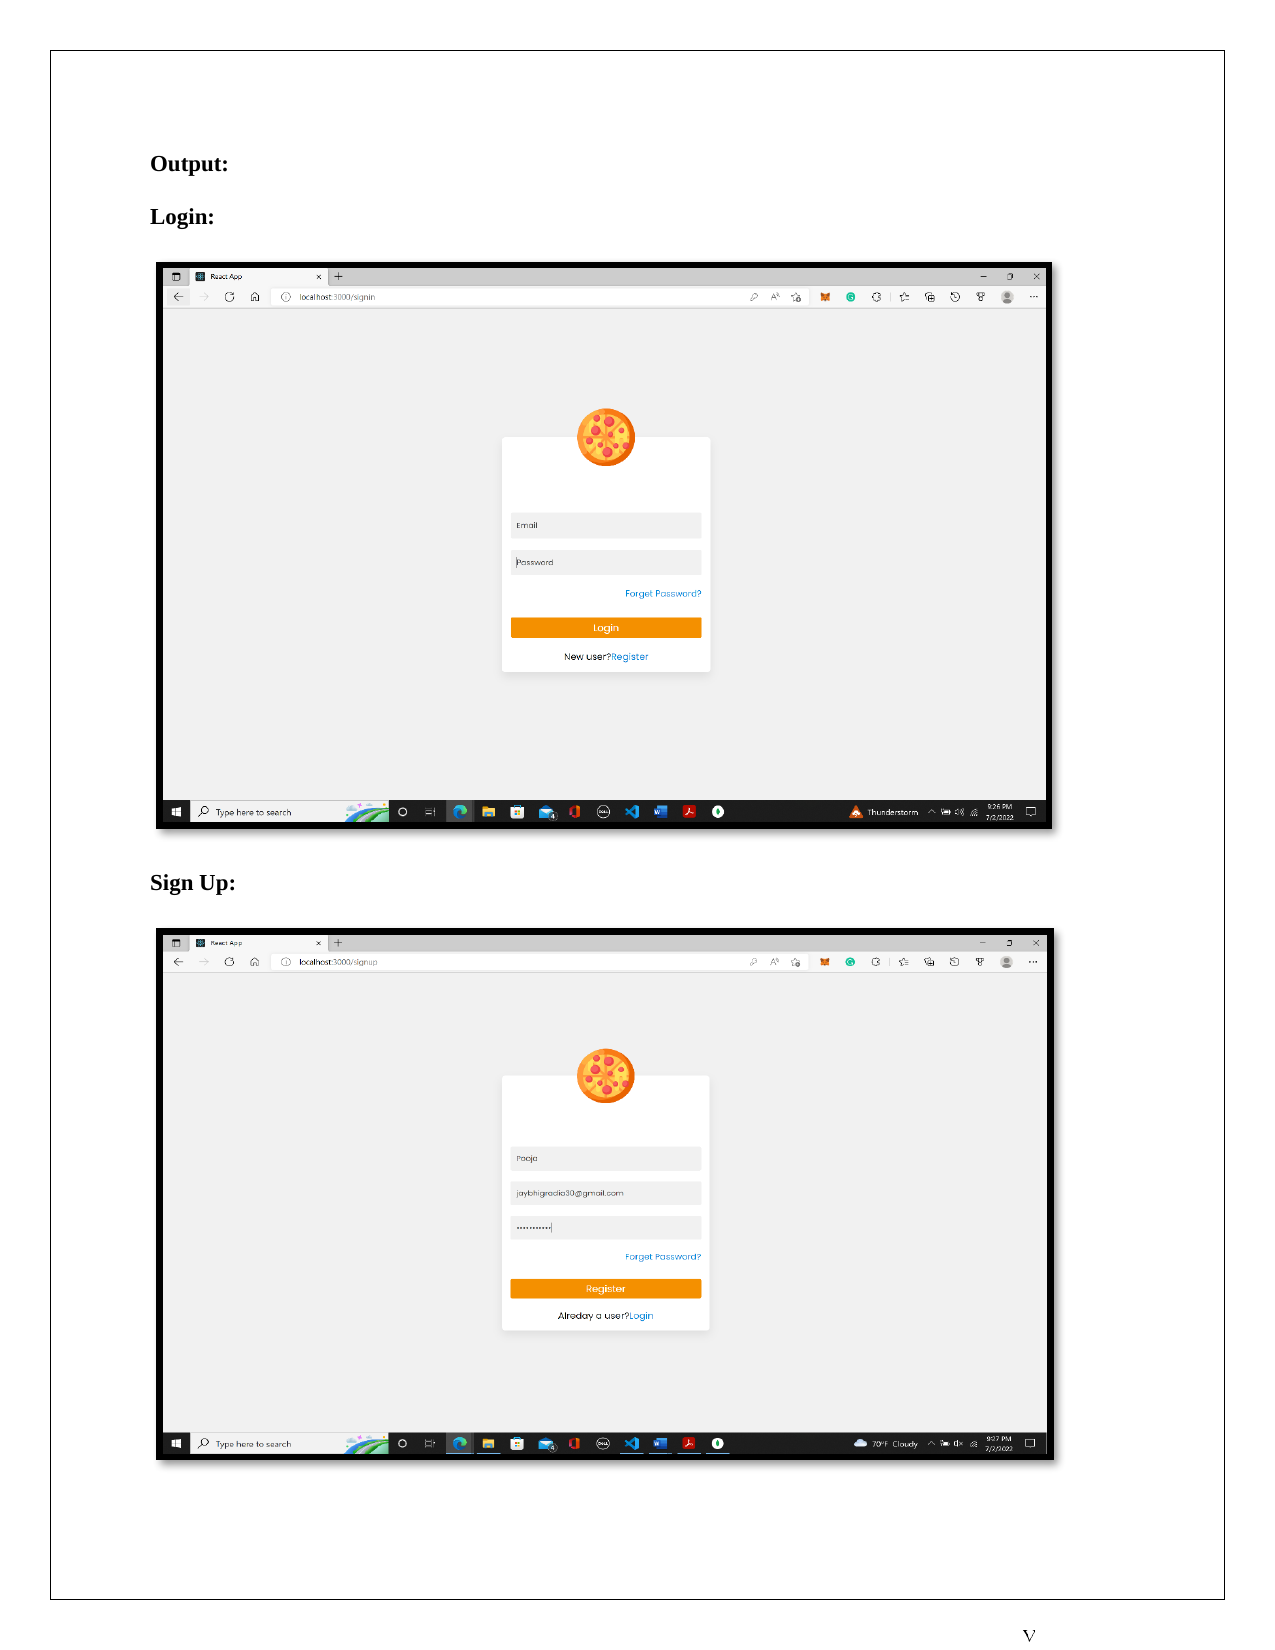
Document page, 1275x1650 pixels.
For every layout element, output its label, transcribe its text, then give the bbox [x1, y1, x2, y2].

picture [163, 268, 1046, 822]
text Sign Up: [150, 869, 1125, 896]
picture [163, 935, 1047, 1454]
picture [1022, 1630, 1035, 1642]
text Login: [150, 203, 1125, 229]
text Output: [150, 150, 1125, 176]
